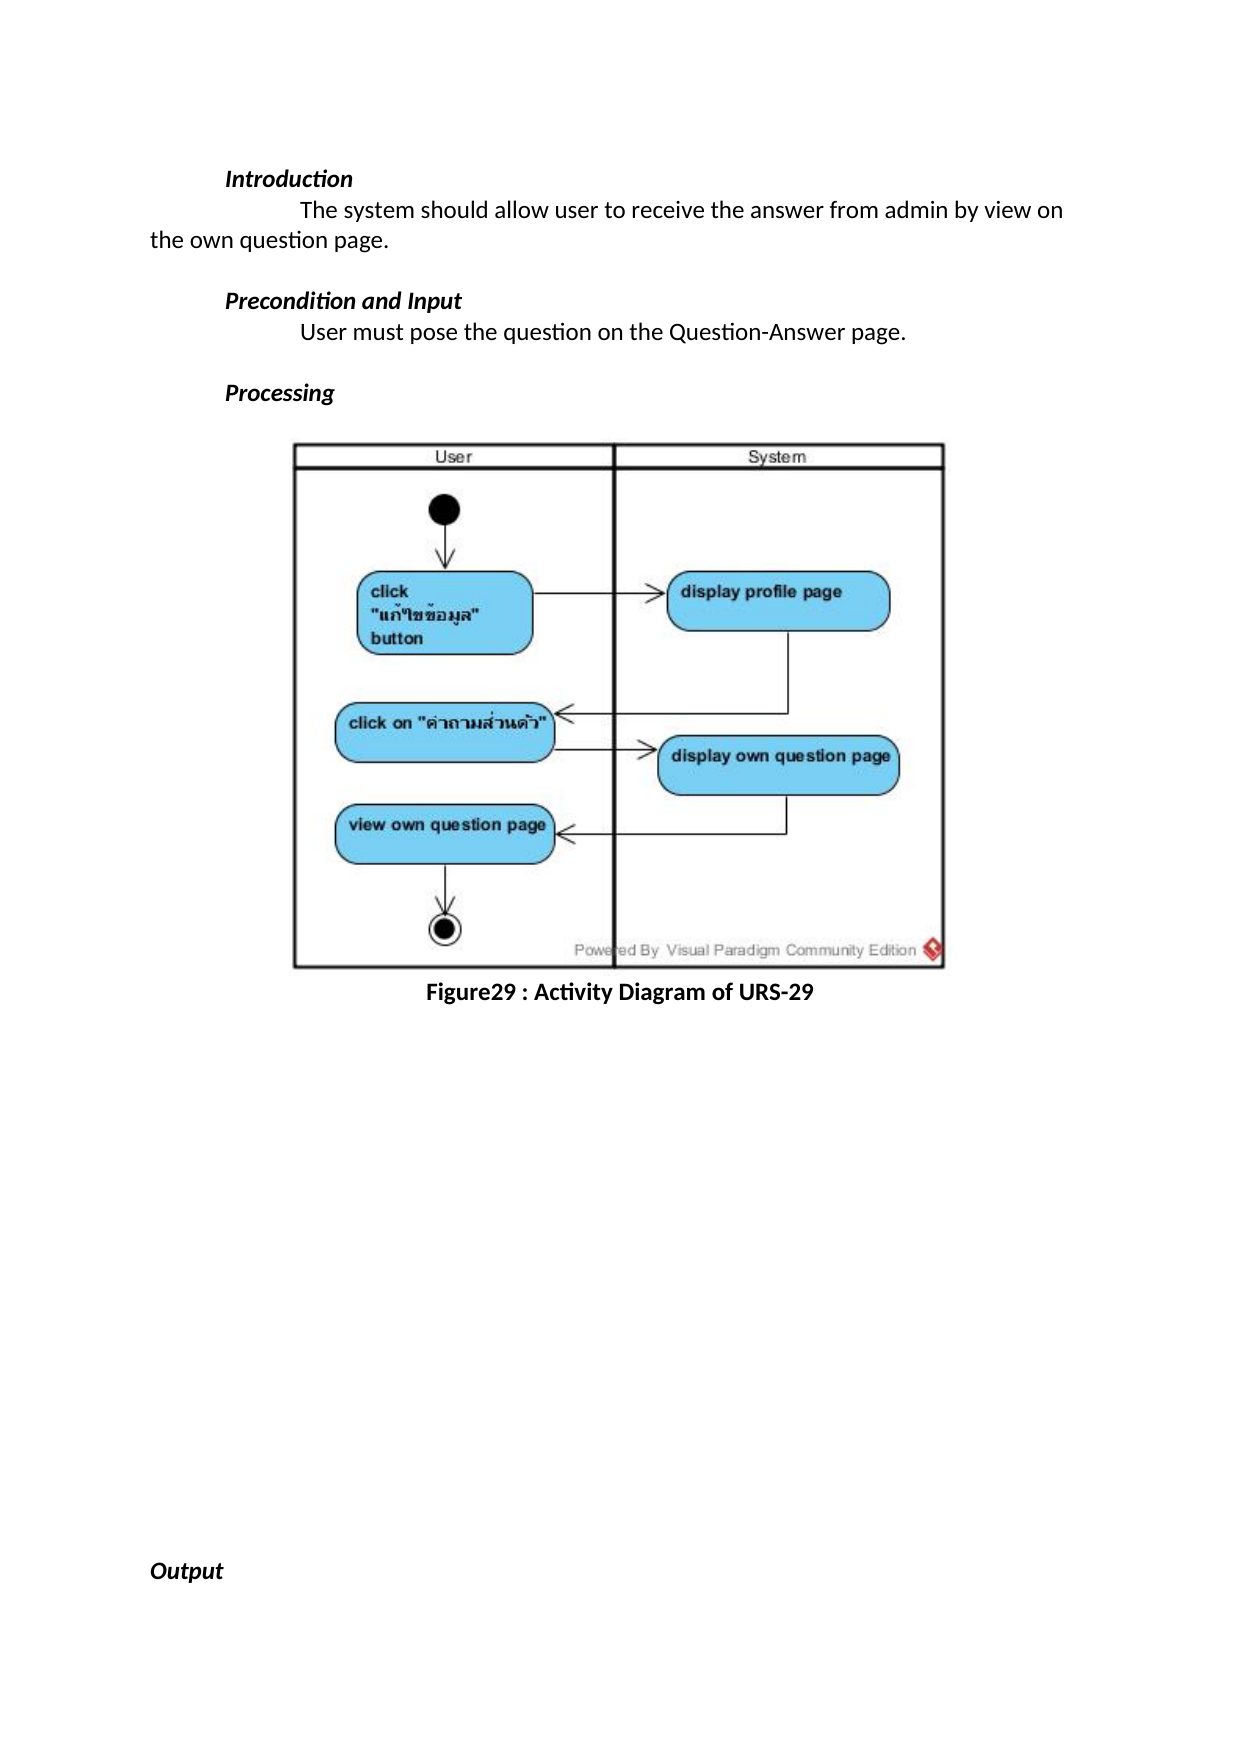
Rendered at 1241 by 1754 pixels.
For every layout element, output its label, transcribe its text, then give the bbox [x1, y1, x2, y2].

text Figure29 : Activity Diagram of URS-29 [150, 976, 1090, 1006]
text User must pose the question on the Question-Answer page. [225, 316, 1090, 347]
text Precondition and Input [150, 286, 1090, 316]
text Processing [150, 377, 1090, 408]
text Output [150, 1556, 1090, 1586]
text The system should allow user to receive the answer from admin by view on the own question page. [150, 194, 1090, 255]
picture [288, 438, 952, 976]
text Introduction [150, 163, 1090, 194]
